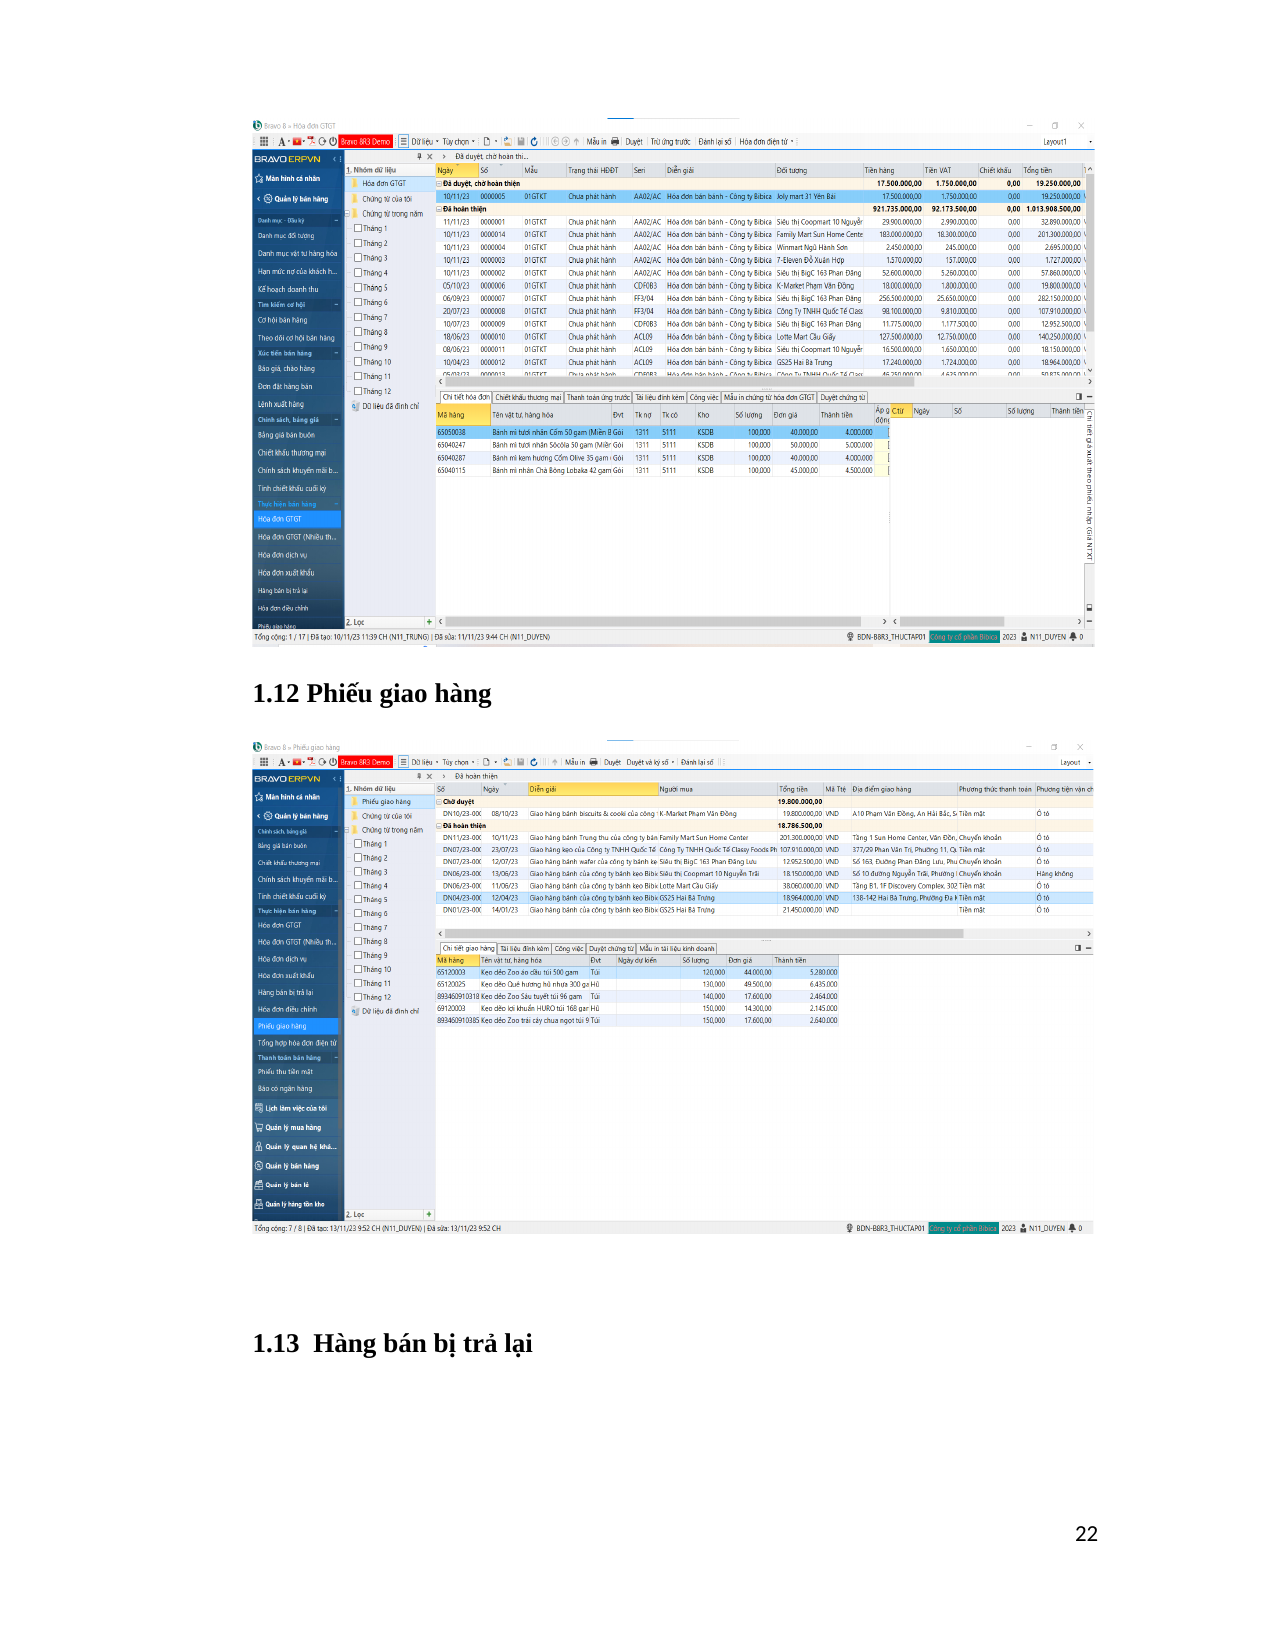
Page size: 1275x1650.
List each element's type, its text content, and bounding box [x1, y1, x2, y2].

picture [252, 118, 1095, 647]
list 1.12 Phiếu giao hàng [252, 677, 1107, 708]
list 1.13 Hàng bán bị trả lại [252, 1327, 1107, 1358]
picture [252, 740, 1094, 1234]
